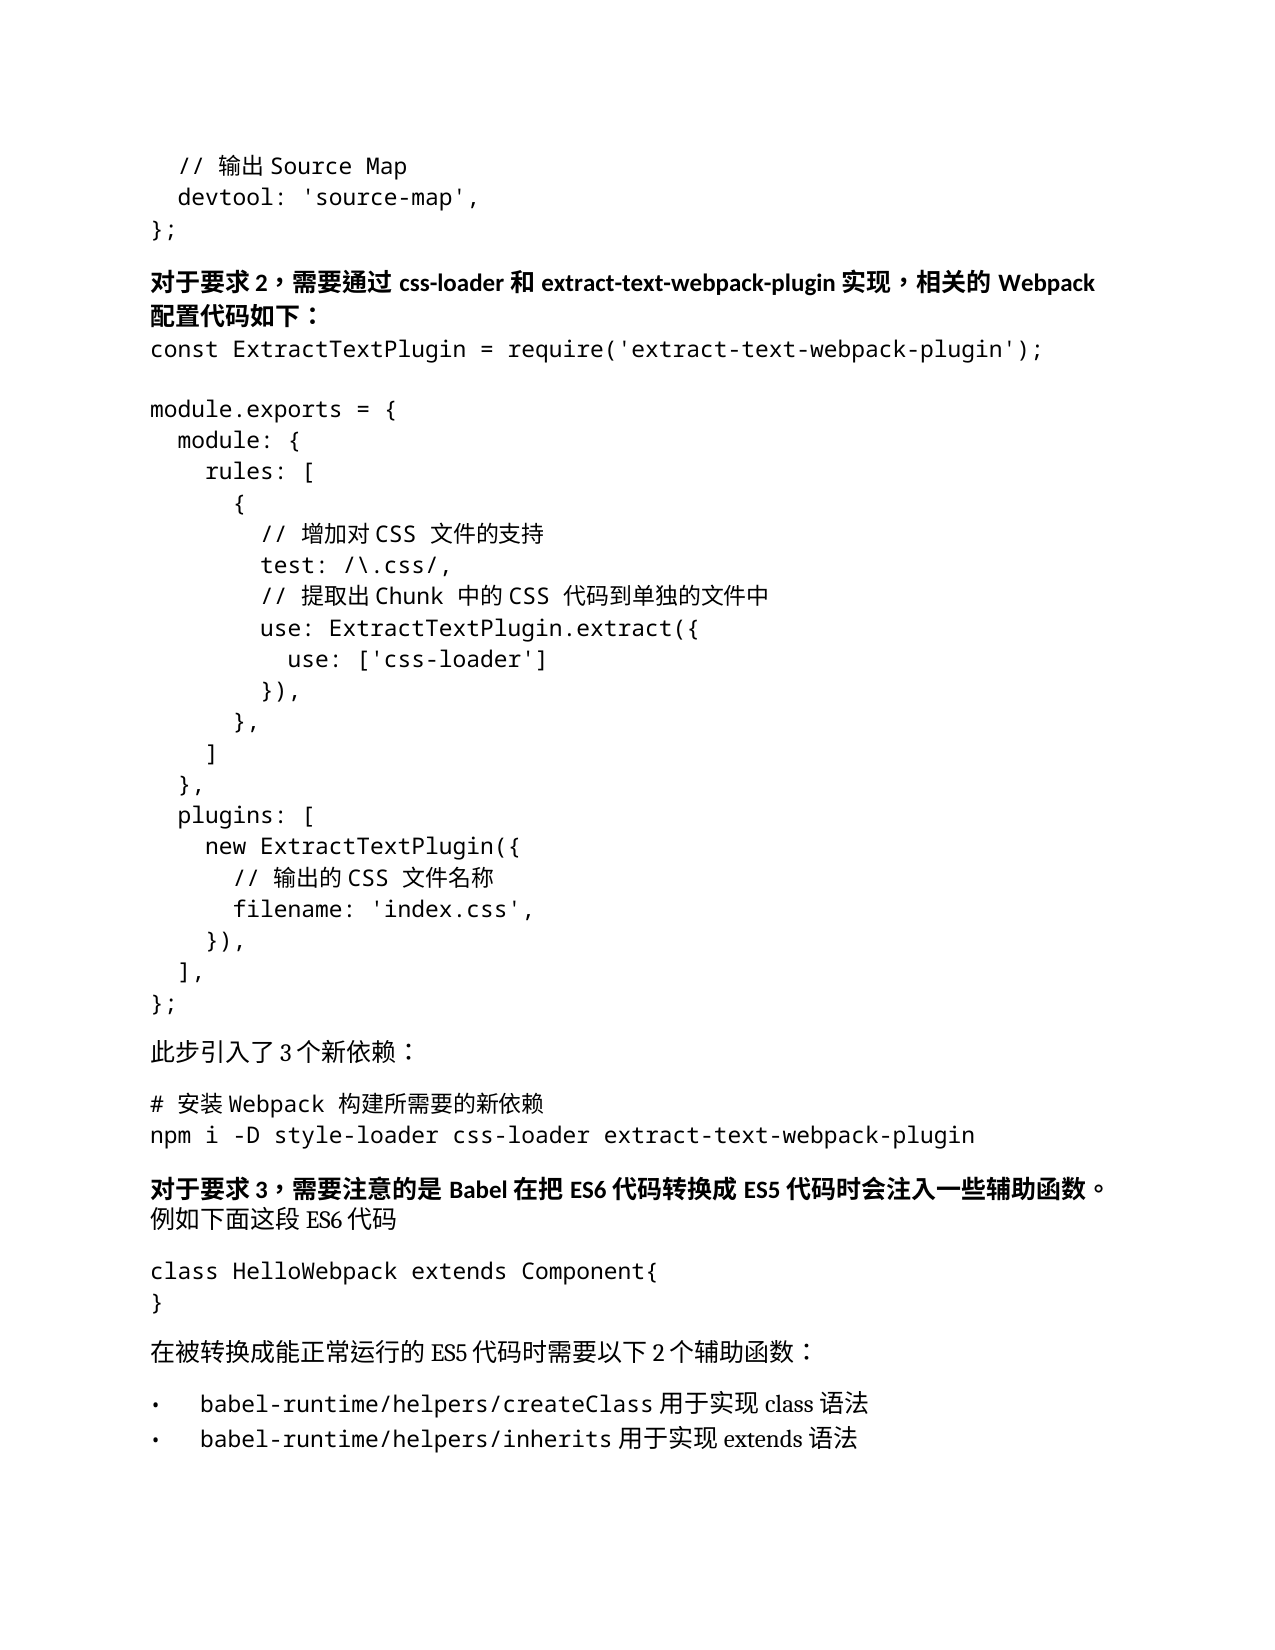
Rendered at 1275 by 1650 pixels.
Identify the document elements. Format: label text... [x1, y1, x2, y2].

text 在被转换成能正常运行的 ES5 代码时需要以下2个辅助函数： [150, 1338, 1125, 1367]
subtitle 对于要求2，需要通过 css-loader 和 extract-text-webpack-plugin 实现，相关的 Webpack 配置代码如下： [150, 264, 1125, 333]
text 此步引入了3个新依赖： [150, 1038, 1125, 1067]
subtitle 对于要求3，需要注意的是 Babel 在把 ES6 代码转换成 ES5 代码时会注入一些辅助函数。 [150, 1171, 1125, 1206]
list babel-runtime/helpers/createClass 用于实现 class 语法 [150, 1388, 1125, 1419]
list babel-runtime/helpers/inherits 用于实现 extends 语法 [150, 1423, 1125, 1454]
text 例如下面这段 ES6 代码 [150, 1206, 1125, 1234]
